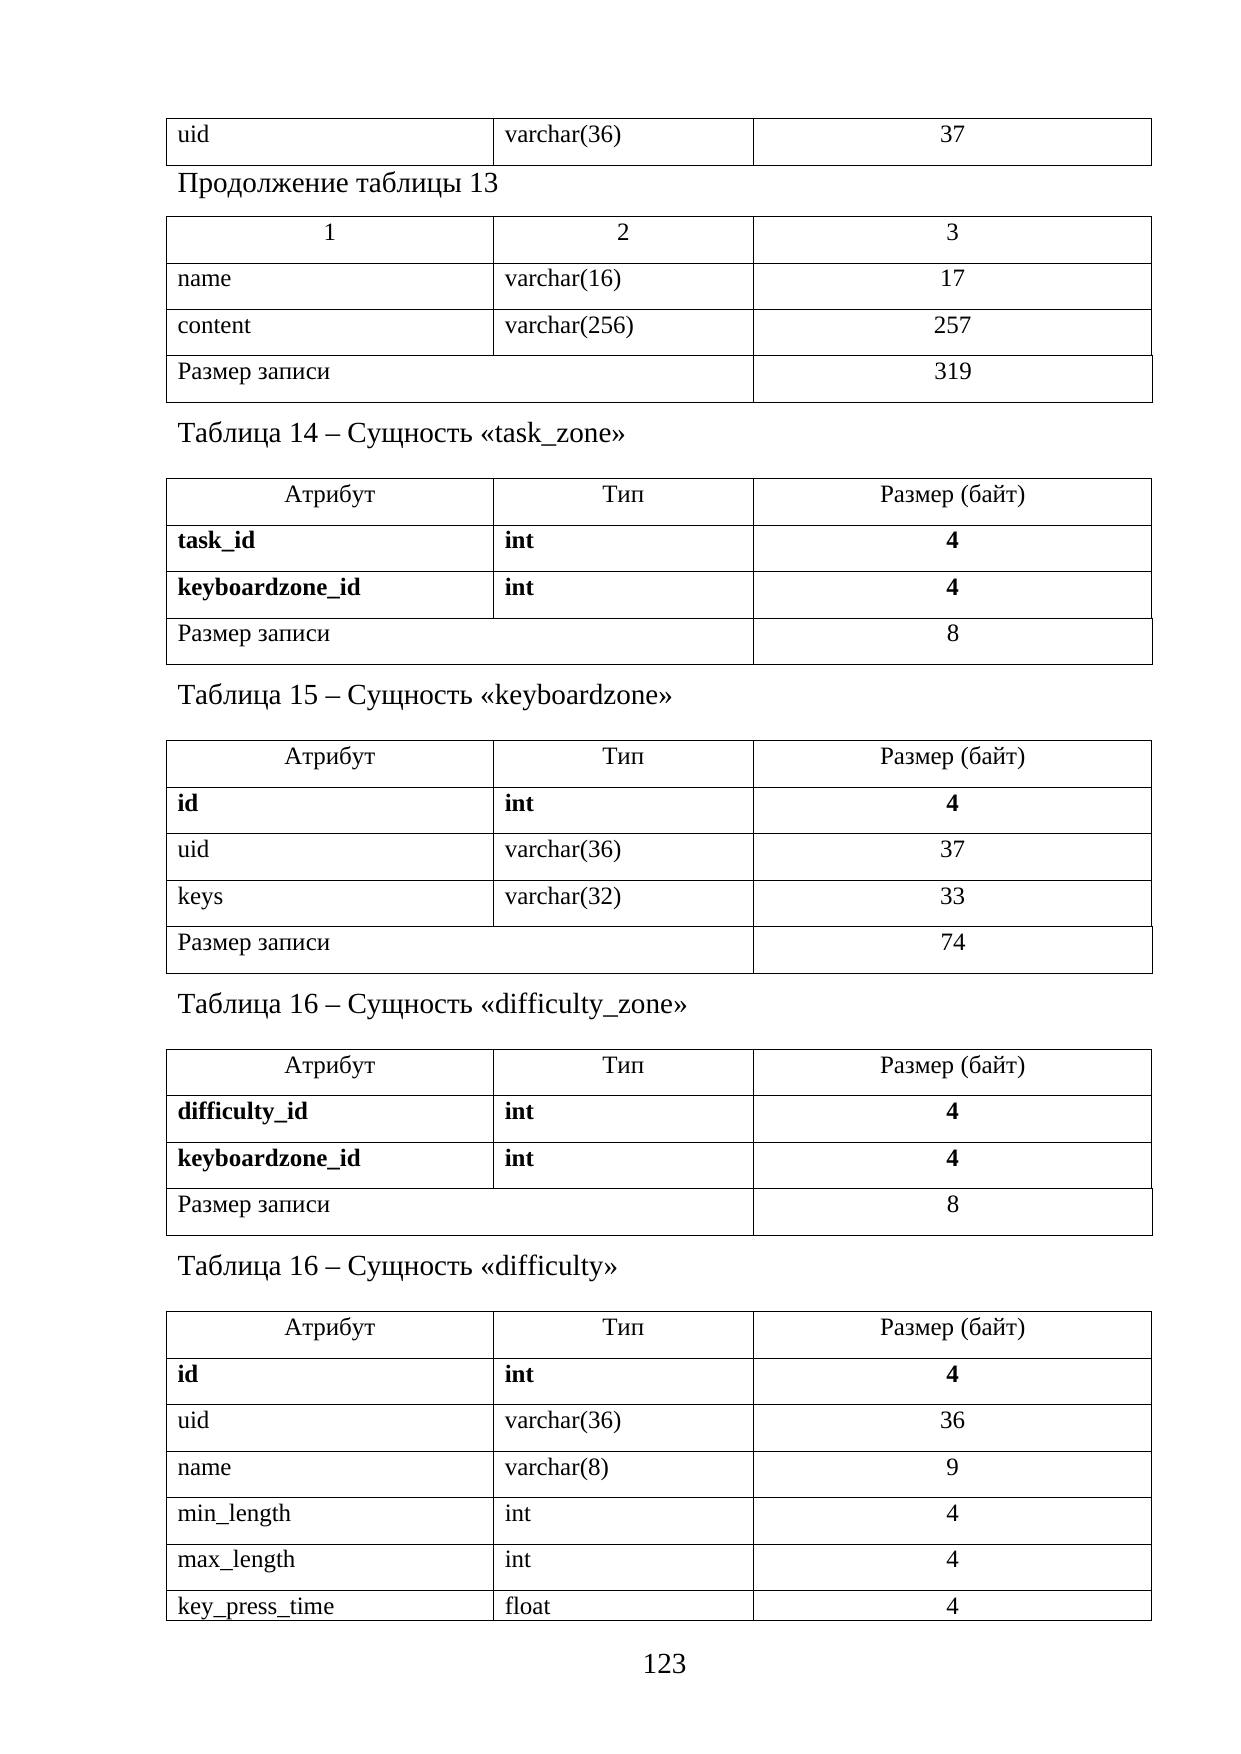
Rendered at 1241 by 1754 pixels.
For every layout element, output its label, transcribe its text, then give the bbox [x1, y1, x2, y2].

table_cell 74 [754, 927, 1152, 973]
table_cell 319 [754, 356, 1152, 402]
table_cell 4 [754, 526, 1151, 571]
table_cell 4 [754, 1498, 1151, 1543]
table_cell 37 [754, 834, 1151, 880]
table_cell uid [167, 834, 493, 880]
table_cell Размер записи [167, 1189, 753, 1235]
table_cell int [494, 1359, 753, 1404]
table_cell varchar(256) [494, 310, 753, 355]
table_header Атрибут [167, 1312, 493, 1358]
table_cell id [167, 788, 493, 833]
table_cell max_length [167, 1545, 493, 1590]
table_cell min_length [167, 1498, 493, 1543]
table_header Атрибут [167, 1050, 493, 1095]
table_header Размер (байт) [754, 479, 1151, 524]
table_cell uid [167, 1405, 493, 1451]
table_cell 33 [754, 881, 1151, 926]
table_cell int [494, 1143, 753, 1188]
table_cell Размер записи [167, 619, 753, 664]
table_header 1 [167, 217, 493, 262]
table_cell varchar(36) [494, 1405, 753, 1451]
table_cell 17 [754, 264, 1151, 309]
table_cell key_press_time [167, 1591, 493, 1620]
table_header Атрибут [167, 741, 493, 787]
table_cell int [494, 788, 753, 833]
table_cell 4 [754, 1143, 1151, 1188]
table_cell task_id [167, 526, 493, 571]
table_cell 9 [754, 1452, 1151, 1497]
table_cell int [494, 526, 753, 571]
table_cell name [167, 1452, 493, 1497]
table_cell varchar(16) [494, 264, 753, 309]
table_header Тип [494, 479, 753, 524]
table_cell Размер записи [167, 927, 753, 973]
table_header Размер (байт) [754, 1312, 1151, 1358]
table_cell int [494, 1096, 753, 1142]
table_cell keys [167, 881, 493, 926]
table_cell keyboardzone_id [167, 572, 493, 617]
table_cell 4 [754, 572, 1151, 617]
text Продолжение таблицы 13 [177, 166, 1152, 199]
table_header 3 [754, 217, 1151, 262]
table_header Размер (байт) [754, 741, 1151, 787]
table_cell 8 [754, 1189, 1152, 1235]
table_header 2 [494, 217, 753, 262]
table_cell 4 [754, 788, 1151, 833]
table_cell 4 [754, 1545, 1151, 1590]
table_cell 257 [754, 310, 1151, 355]
table_cell float [494, 1591, 753, 1620]
table_cell difficulty_id [167, 1096, 493, 1142]
table_cell Размер записи [167, 356, 753, 402]
table_cell keyboardzone_id [167, 1143, 493, 1188]
table_cell varchar(36) [494, 834, 753, 880]
table_cell name [167, 264, 493, 309]
table_cell varchar(32) [494, 881, 753, 926]
table_header Тип [494, 1312, 753, 1358]
table_cell 36 [754, 1405, 1151, 1451]
table_cell 8 [754, 619, 1152, 664]
table_header Тип [494, 741, 753, 787]
table_cell int [494, 1498, 753, 1543]
table_cell int [494, 572, 753, 617]
table_cell 4 [754, 1591, 1151, 1620]
text Таблица 16 – Сущность «difficulty_zone» [177, 986, 1152, 1020]
text Таблица 16 – Сущность «difficulty» [177, 1248, 1152, 1282]
table_cell varchar(8) [494, 1452, 753, 1497]
table_header Тип [494, 1050, 753, 1095]
table_cell 37 [754, 119, 1151, 164]
table_header Размер (байт) [754, 1050, 1151, 1095]
table_cell content [167, 310, 493, 355]
table_header Атрибут [167, 479, 493, 524]
table_cell 4 [754, 1359, 1151, 1404]
table_cell id [167, 1359, 493, 1404]
table_cell varchar(36) [494, 119, 753, 164]
table_cell 4 [754, 1096, 1151, 1142]
text Таблица 14 – Сущность «task_zone» [177, 415, 1152, 449]
table_cell int [494, 1545, 753, 1590]
text Таблица 15 – Сущность «keyboardzone» [177, 677, 1152, 711]
table_cell uid [167, 119, 493, 164]
